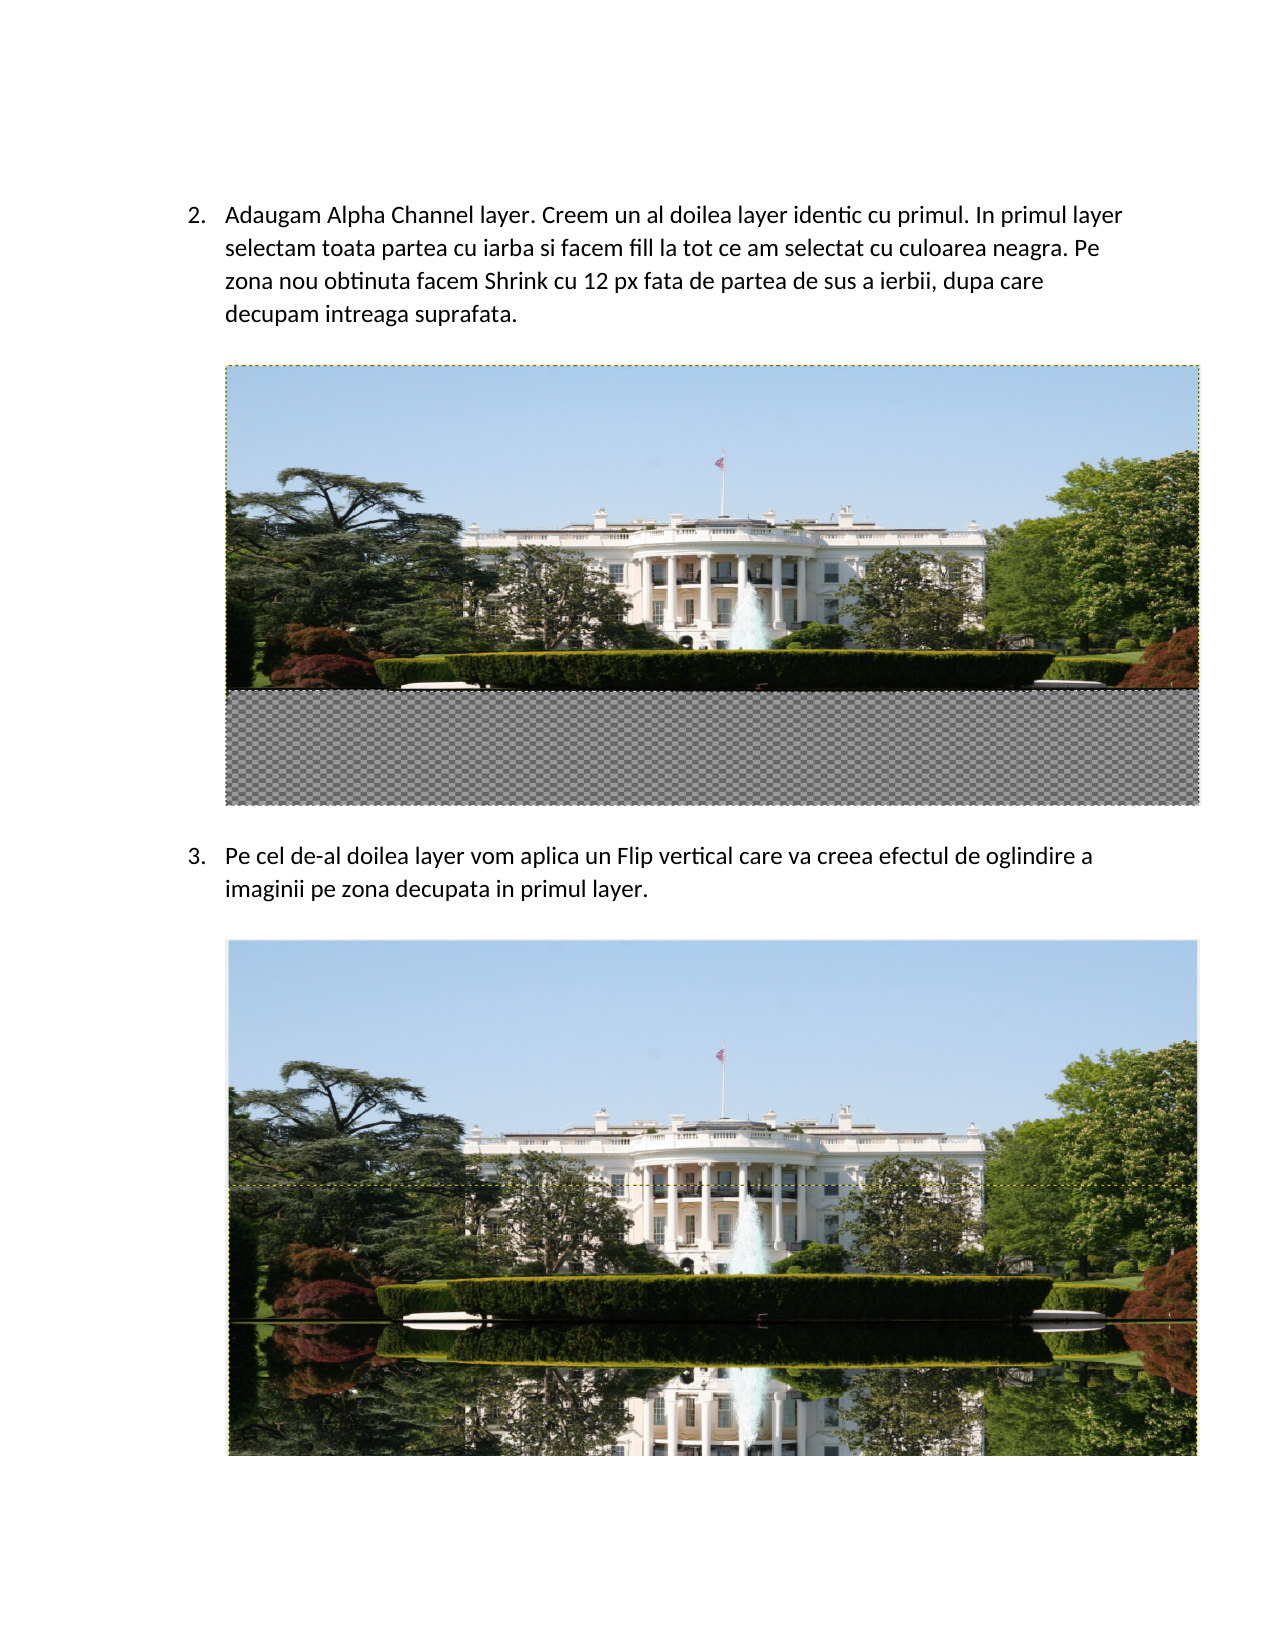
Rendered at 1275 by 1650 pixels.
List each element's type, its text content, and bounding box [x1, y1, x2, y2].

picture [225, 364, 1202, 806]
list Pe cel de-al doilea layer vom aplica un Flip vertical care va creea efectul de oglindire a imaginii pe zona decupata in primul layer. [187, 841, 1125, 904]
picture [225, 939, 1200, 1456]
list Adaugam Alpha Channel layer. Creem un al doilea layer identic cu primul. In primul layer selectam toata partea cu iarba si facem fill la tot ce am selectat cu culoarea neagra. Pe zona nou obtinuta facem Shrink cu 12 px fata de partea de sus a ierbii, dupa care decupam intreaga suprafata. [187, 199, 1125, 329]
